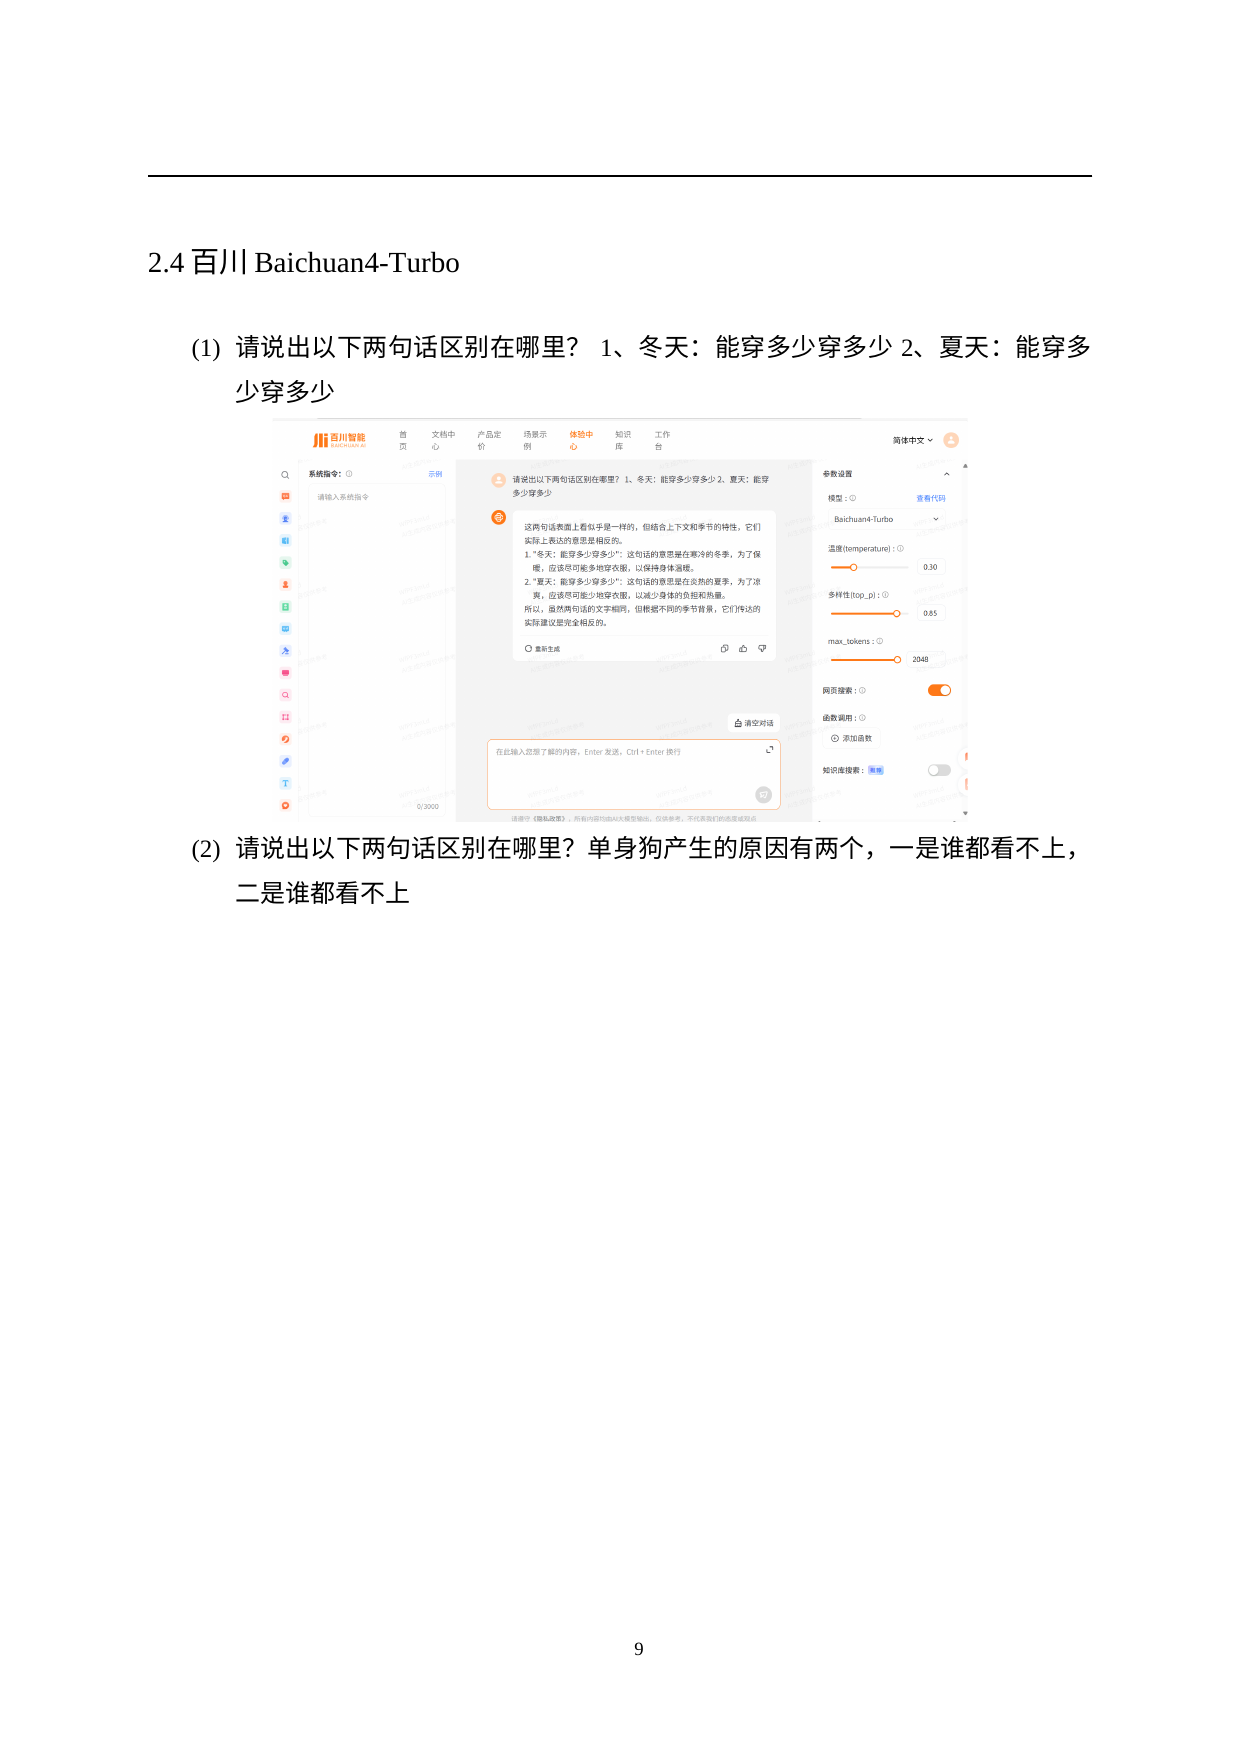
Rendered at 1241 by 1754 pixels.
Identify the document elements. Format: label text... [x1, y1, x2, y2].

list 请说出以下两句话区别在哪里？ 1、冬天：能穿多少穿多少 2、夏天：能穿多少穿多少 [191, 327, 1092, 409]
picture [272, 418, 968, 822]
subtitle 2.4百川Baichuan4-Turbo [148, 239, 1092, 281]
list 请说出以下两句话区别在哪里？单身狗产生的原因有两个，一是谁都看不上，二是谁都看不上 [191, 828, 1092, 910]
